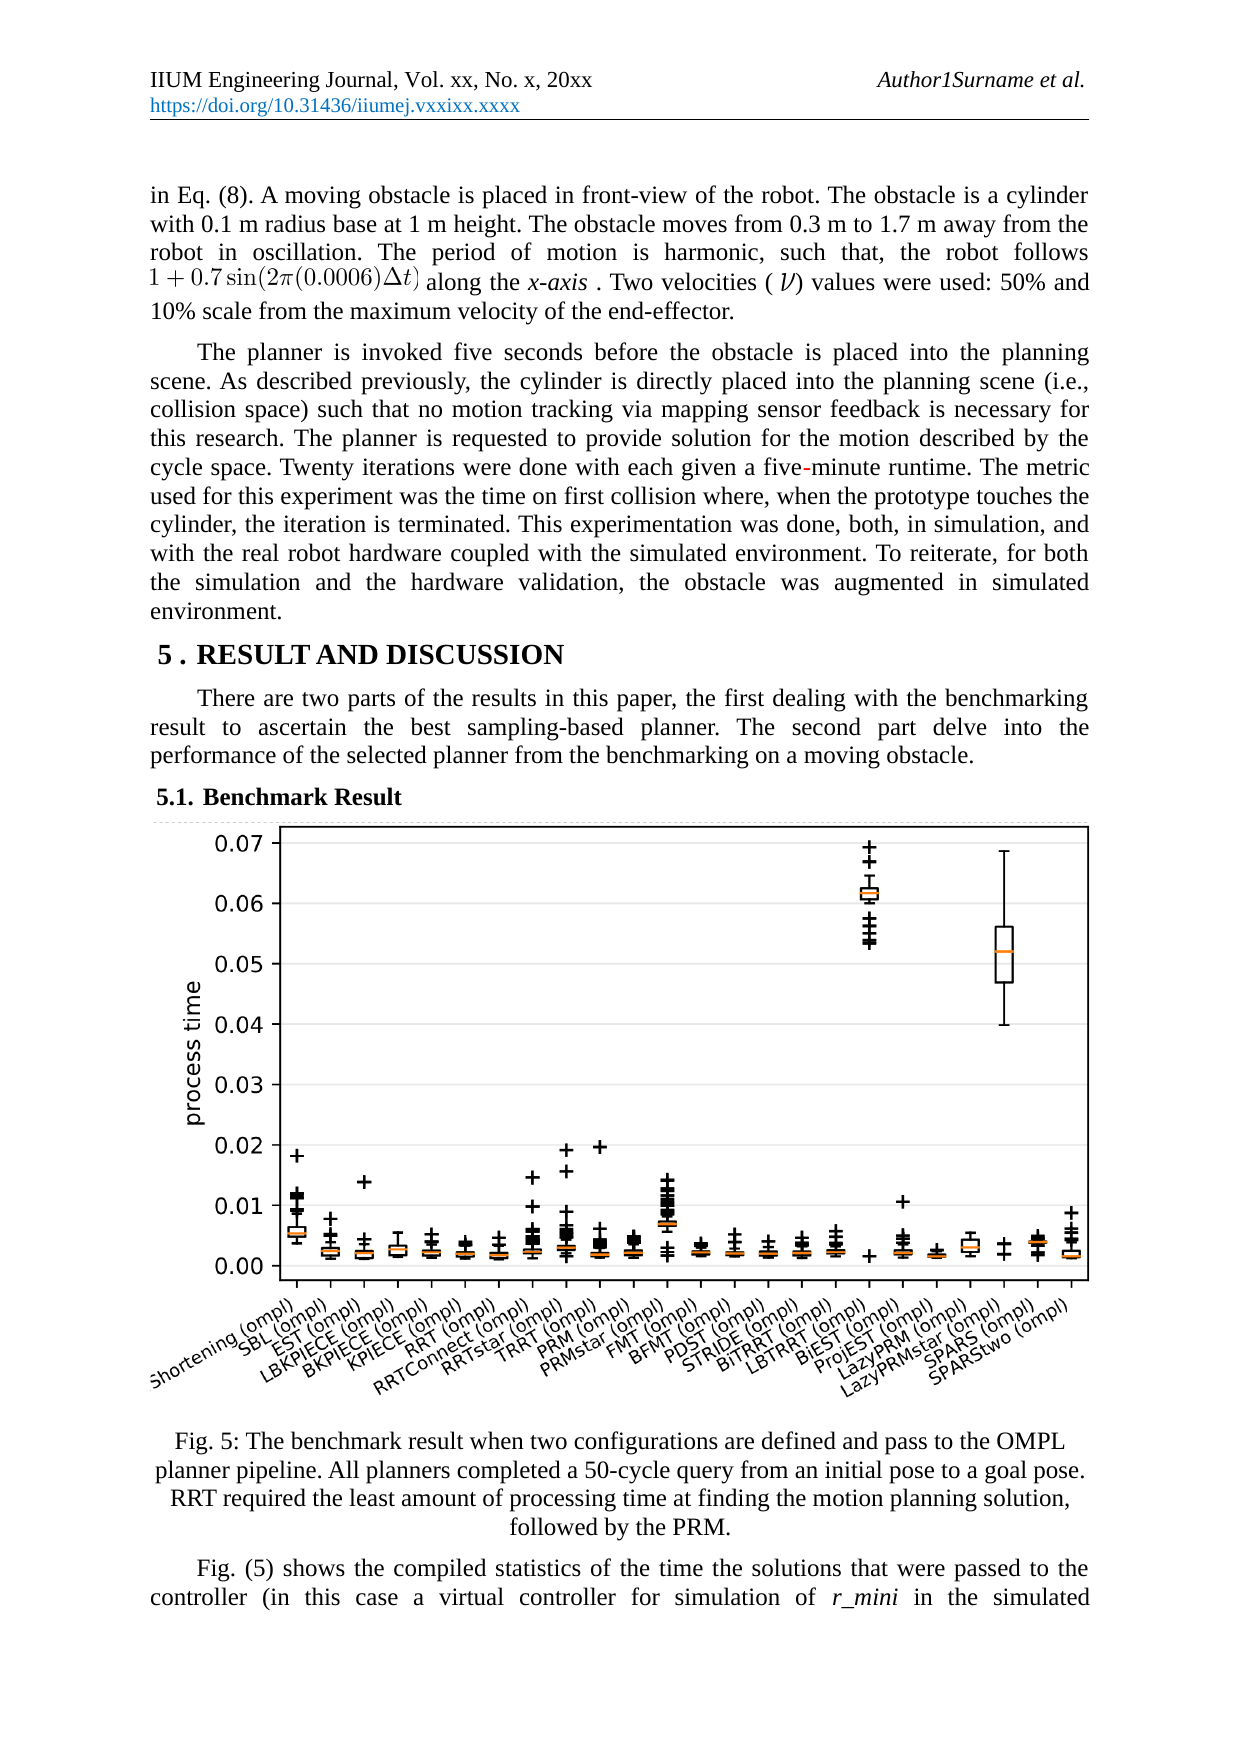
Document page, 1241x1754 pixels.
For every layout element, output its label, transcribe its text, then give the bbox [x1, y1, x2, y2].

text RESULT AND DISCUSSION [150, 637, 1090, 671]
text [150, 1553, 1090, 1611]
picture [781, 273, 795, 291]
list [141, 180, 1090, 325]
list Fig. 5: The benchmark result when two configurations are defined and pass to the OMPL planner pipeline. All planners completed a 50-cycle query from an initial pose to a goal pose. RRT required the least amount of processing time at finding the motion planning solution, followed by the PRM. [150, 1426, 1090, 1541]
picture [150, 822, 1090, 1414]
picture [150, 266, 418, 291]
list The planner is invoked five seconds before the obstacle is placed into the planning scene. As described previously, the cylinder is directly placed into the planning scene (i.e., collision space) such that no motion tracking via mapping sensor feedback is necessary for this research. The planner is requested to provide solution for the motion described by the cycle space. Twenty iterations were done with each given a five-minute runtime. The metric used for this experiment was the time on first collision where, when the prototype touches the cylinder, the iteration is terminated. This experimentation was done, both, in simulation, and with the real robot hardware coupled with the simulated environment. To reiterate, for both the simulation and the hardware validation, the obstacle was augmented in simulated environment. [150, 337, 1090, 624]
list Benchmark Result [150, 782, 1090, 811]
list There are two parts of the results in this paper, the first dealing with the benchmarking result to ascertain the best sampling-based planner. The second part delve into the performance of the selected planner from the benchmarking on a moving obstacle. [150, 683, 1090, 769]
